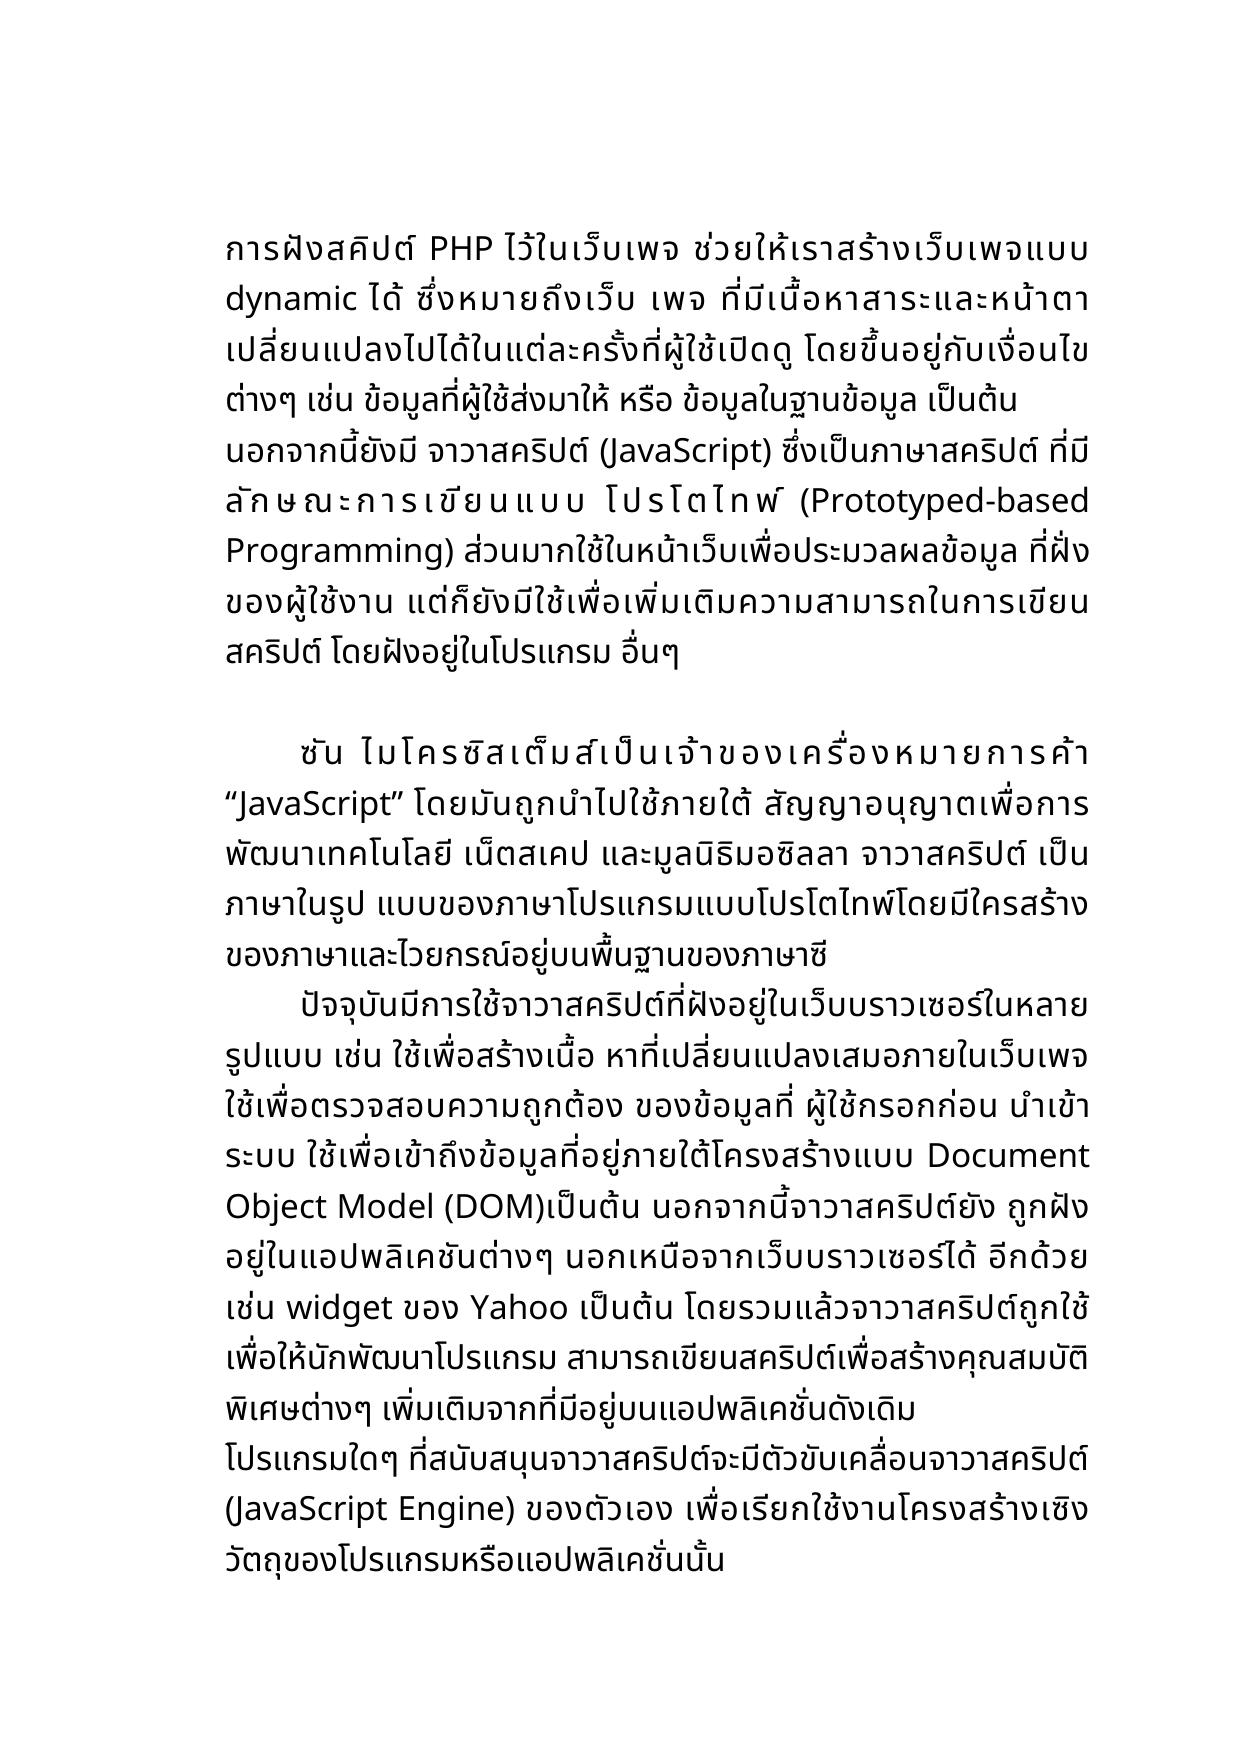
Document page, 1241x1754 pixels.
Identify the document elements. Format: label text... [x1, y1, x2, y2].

text ปัจจุบันมีการใช้จาวาสคริปต์ที่ฝังอยู่ในเว็บบราวเซอร์ในหลายรูปแบบ เช่น ใช้เพื่อสร้างเนื้อ หาที่เปลี่ยนแปลงเสมอภายในเว็บเพจ ใช้เพื่อตรวจสอบความถูกต้อง ของข้อมูลที่ ผู้ใช้กรอกก่อน นำเข้าระบบ ใช้เพื่อเข้าถึงข้อมูลที่อยู่ภายใต้โครงสร้างแบบ Document Object Model (DOM)เป็นต้น นอกจากนี้จาวาสคริปต์ยัง ถูกฝังอยู่ในแอปพลิเคชันต่างๆ นอกเหนือจากเว็บบราวเซอร์ได้ อีกด้วย เช่น widget ของ Yahoo เป็นต้น โดยรวมแล้วจาวาสคริปต์ถูกใช้เพื่อให้นักพัฒนาโปรแกรม สามารถเขียนสคริปต์เพื่อสร้างคุณสมบัติพิเศษต่างๆ เพิ่มเติมจากที่มีอยู่บนแอปพลิเคชั่นดังเดิม [225, 981, 1090, 1435]
text การฝังสคิปต์ PHP ไว้ในเว็บเพจ ช่วยให้เราสร้างเว็บเพจแบบ dynamic ได้ ซึ่งหมายถึงเว็บ เพจ ที่มีเนื้อหาสาระและหน้าตาเปลี่ยนแปลงไปได้ในแต่ละครั้งที่ผู้ใช้เปิดดู โดยขึ้นอยู่กับเงื่อนไข ต่างๆ เช่น ข้อมูลที่ผู้ใช้ส่งมาให้ หรือ ข้อมูลในฐานข้อมูล เป็นต้น [225, 225, 1090, 427]
text นอกจากนี้ยังมี จาวาสคริปต์ (JavaScript) ซึ่งเป็นภาษาสคริปต์ ที่มีลักษณะการเขียนแบบ โปรโตไทพ์ (Prototyped-based Programming) ส่วนมากใช้ในหน้าเว็บเพื่อประมวลผลข้อมูล ที่ฝั่งของผู้ใช้งาน แต่ก็ยังมีใช้เพื่อเพิ่มเติมความสามารถในการเขียนสคริปต์ โดยฝังอยู่ในโปรแกรม อื่นๆ [225, 427, 1090, 679]
text โปรแกรมใดๆ ที่สนับสนุนจาวาสคริปต์จะมีตัวขับเคลื่อนจาวาสคริปต์ (JavaScript Engine) ของตัวเอง เพื่อเรียกใช้งานโครงสร้างเซิงวัตถุของโปรแกรมหรือแอปพลิเคชั่นนั้น [225, 1435, 1090, 1586]
text ซัน ไมโครซิสเต็มส์เป็นเจ้าของเครื่องหมายการค้า “JavaScript” โดยมันถูกนำไปใช้ภายใต้ สัญญาอนุญาตเพื่อการพัฒนาเทคโนโลยี เน็ตสเคป และมูลนิธิมอซิลลา จาวาสคริปต์ เป็นภาษาในรูป แบบของภาษาโปรแกรมแบบโปรโตไทพ์โดยมีใครสร้างของภาษาและไวยกรณ์อยู่บนพื้นฐานของภาษาซี [225, 729, 1090, 981]
